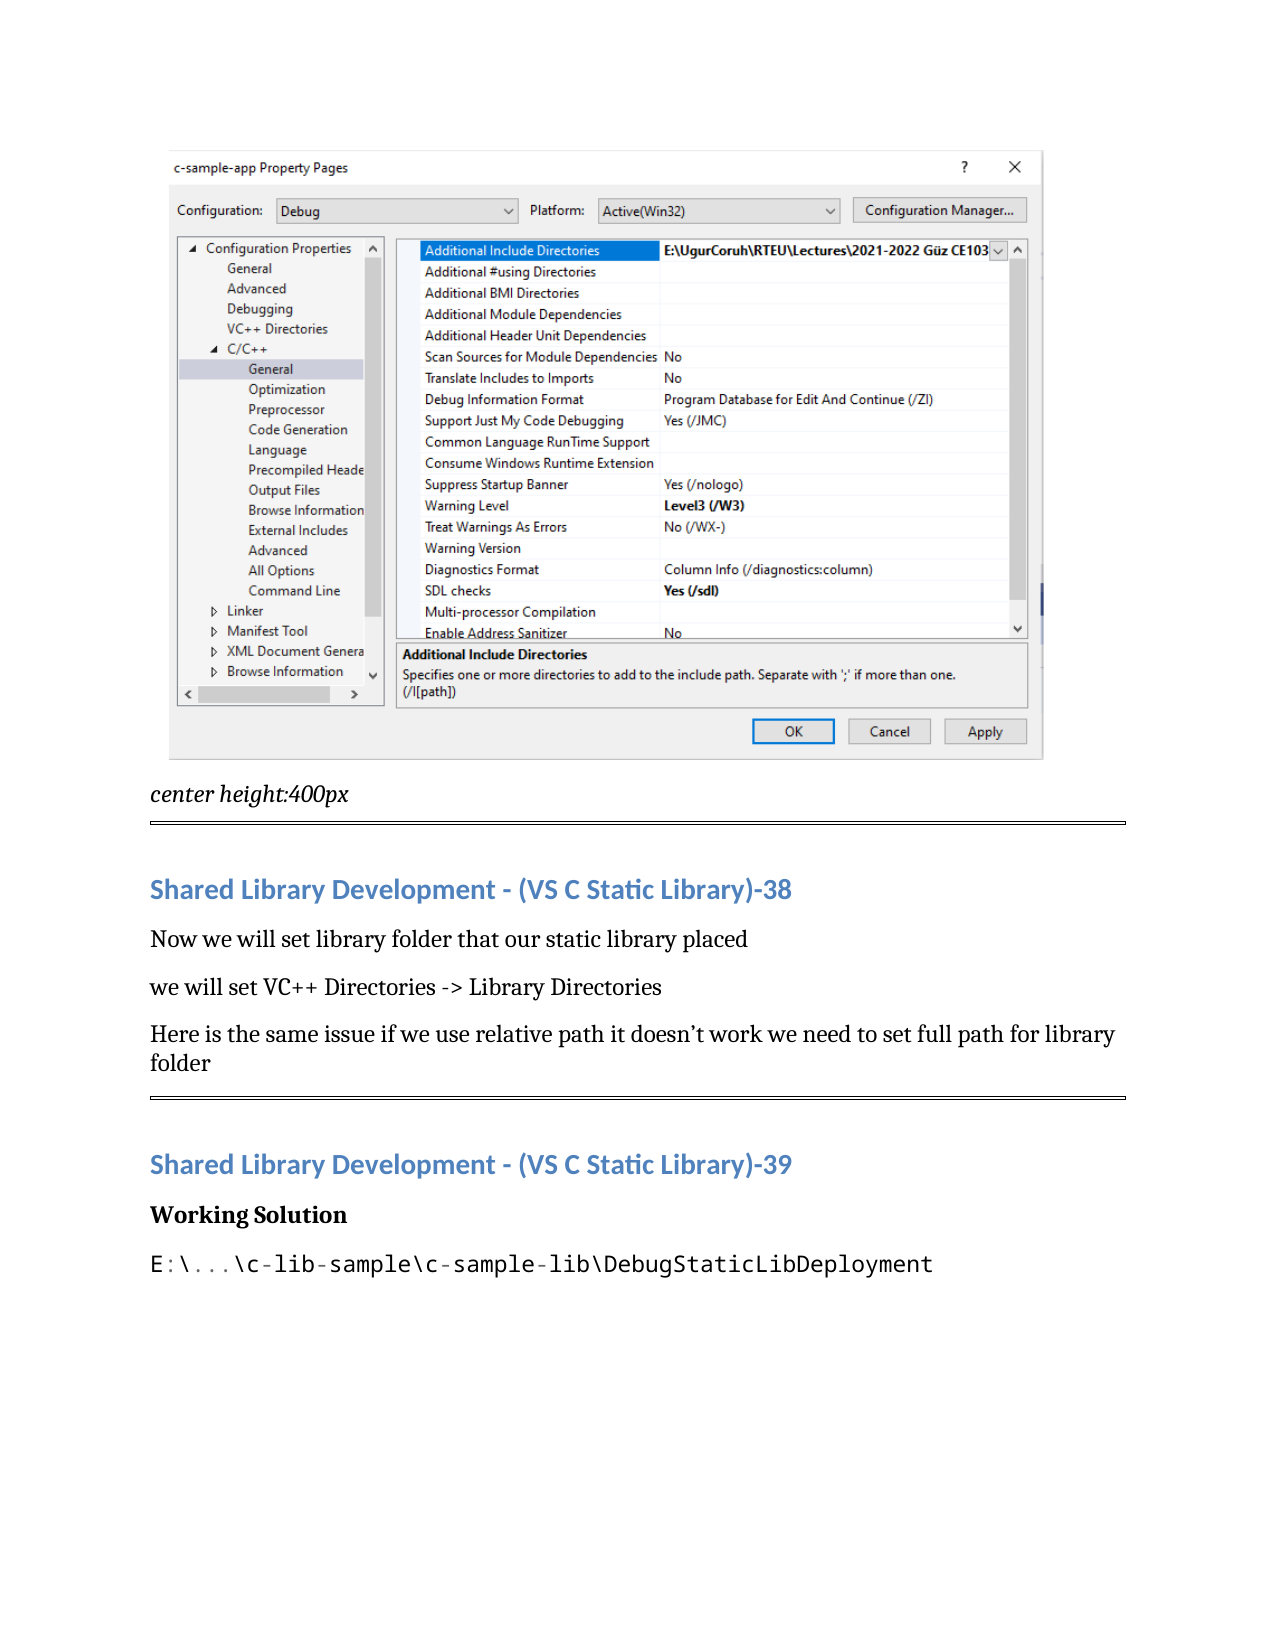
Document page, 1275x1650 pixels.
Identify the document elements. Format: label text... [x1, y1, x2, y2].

subtitle Shared Library Development - (VS C Static Library)-38 [150, 871, 1125, 907]
text we will set VC++ Directories -> Library Directories [150, 973, 1125, 1002]
text center height:400px [150, 780, 1125, 809]
text Working Solution [150, 1201, 1125, 1229]
text Here is the same issue if we use relative path it doesn’t work we need to set full path for library folder [150, 1020, 1125, 1078]
text Now we will set library folder that our static library placed [150, 925, 1125, 954]
subtitle Shared Library Development - (VS C Static Library)-39 [150, 1146, 1125, 1182]
text E:\...\c-lib-sample\c-sample-lib\DebugStaticLibDeployment [150, 1248, 1125, 1279]
picture [168, 150, 1044, 760]
